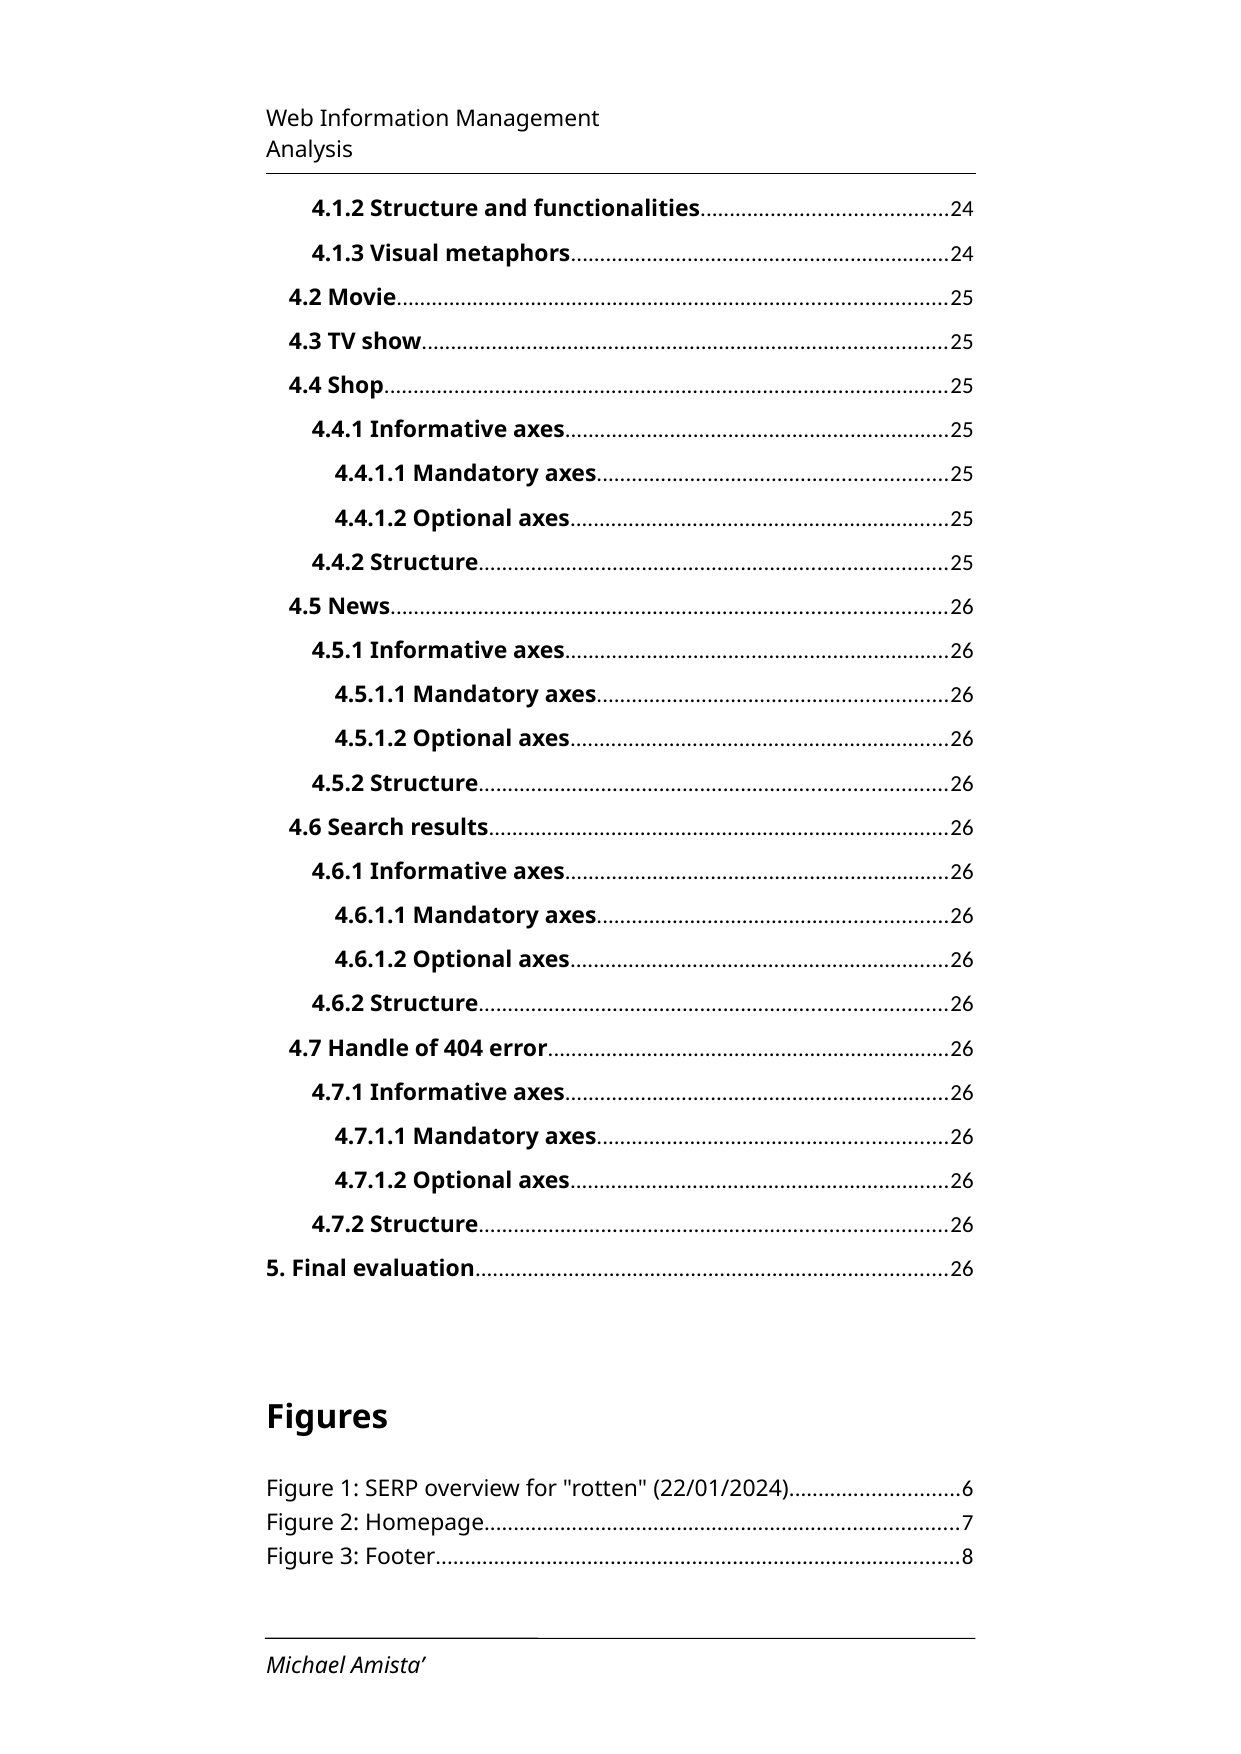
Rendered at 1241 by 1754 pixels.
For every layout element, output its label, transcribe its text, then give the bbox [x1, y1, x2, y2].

text Figure 2: Homepage 7 [266, 1506, 974, 1537]
text Figure 3: Footer 8 [266, 1540, 974, 1571]
text Figures [266, 1393, 974, 1438]
text Figure 1: SERP overview for "rotten" (22/01/2024) 6 [266, 1472, 974, 1503]
